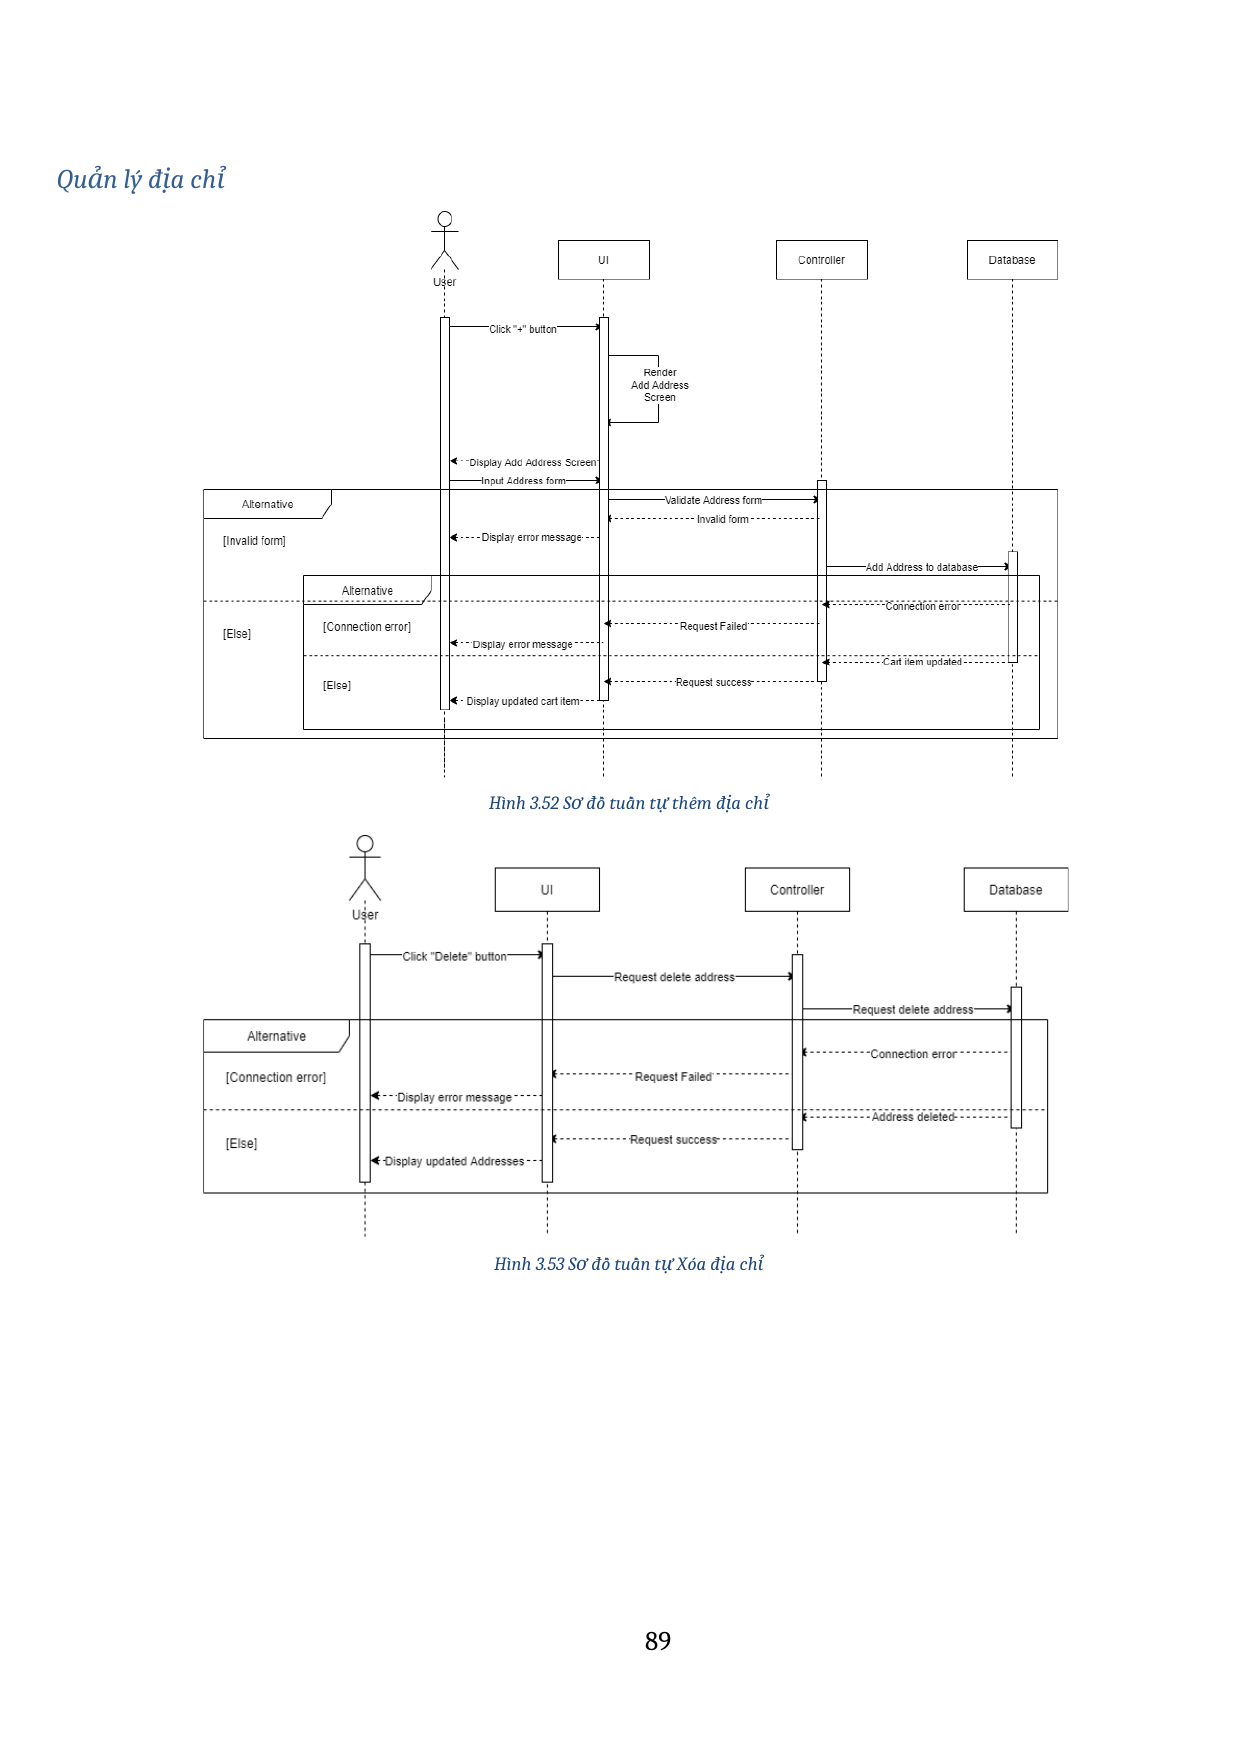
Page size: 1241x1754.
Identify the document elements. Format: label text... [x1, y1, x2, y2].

subtitle Quản lý địa chỉ [56, 164, 1203, 196]
text Hình 3.44 Sơ đồ tuần tự thêm địa chỉ [56, 793, 1203, 814]
picture [203, 211, 1058, 778]
picture [203, 835, 1069, 1238]
text Hình 3.45 Sơ đồ tuần tự Xóa địa chỉ [56, 1253, 1203, 1275]
